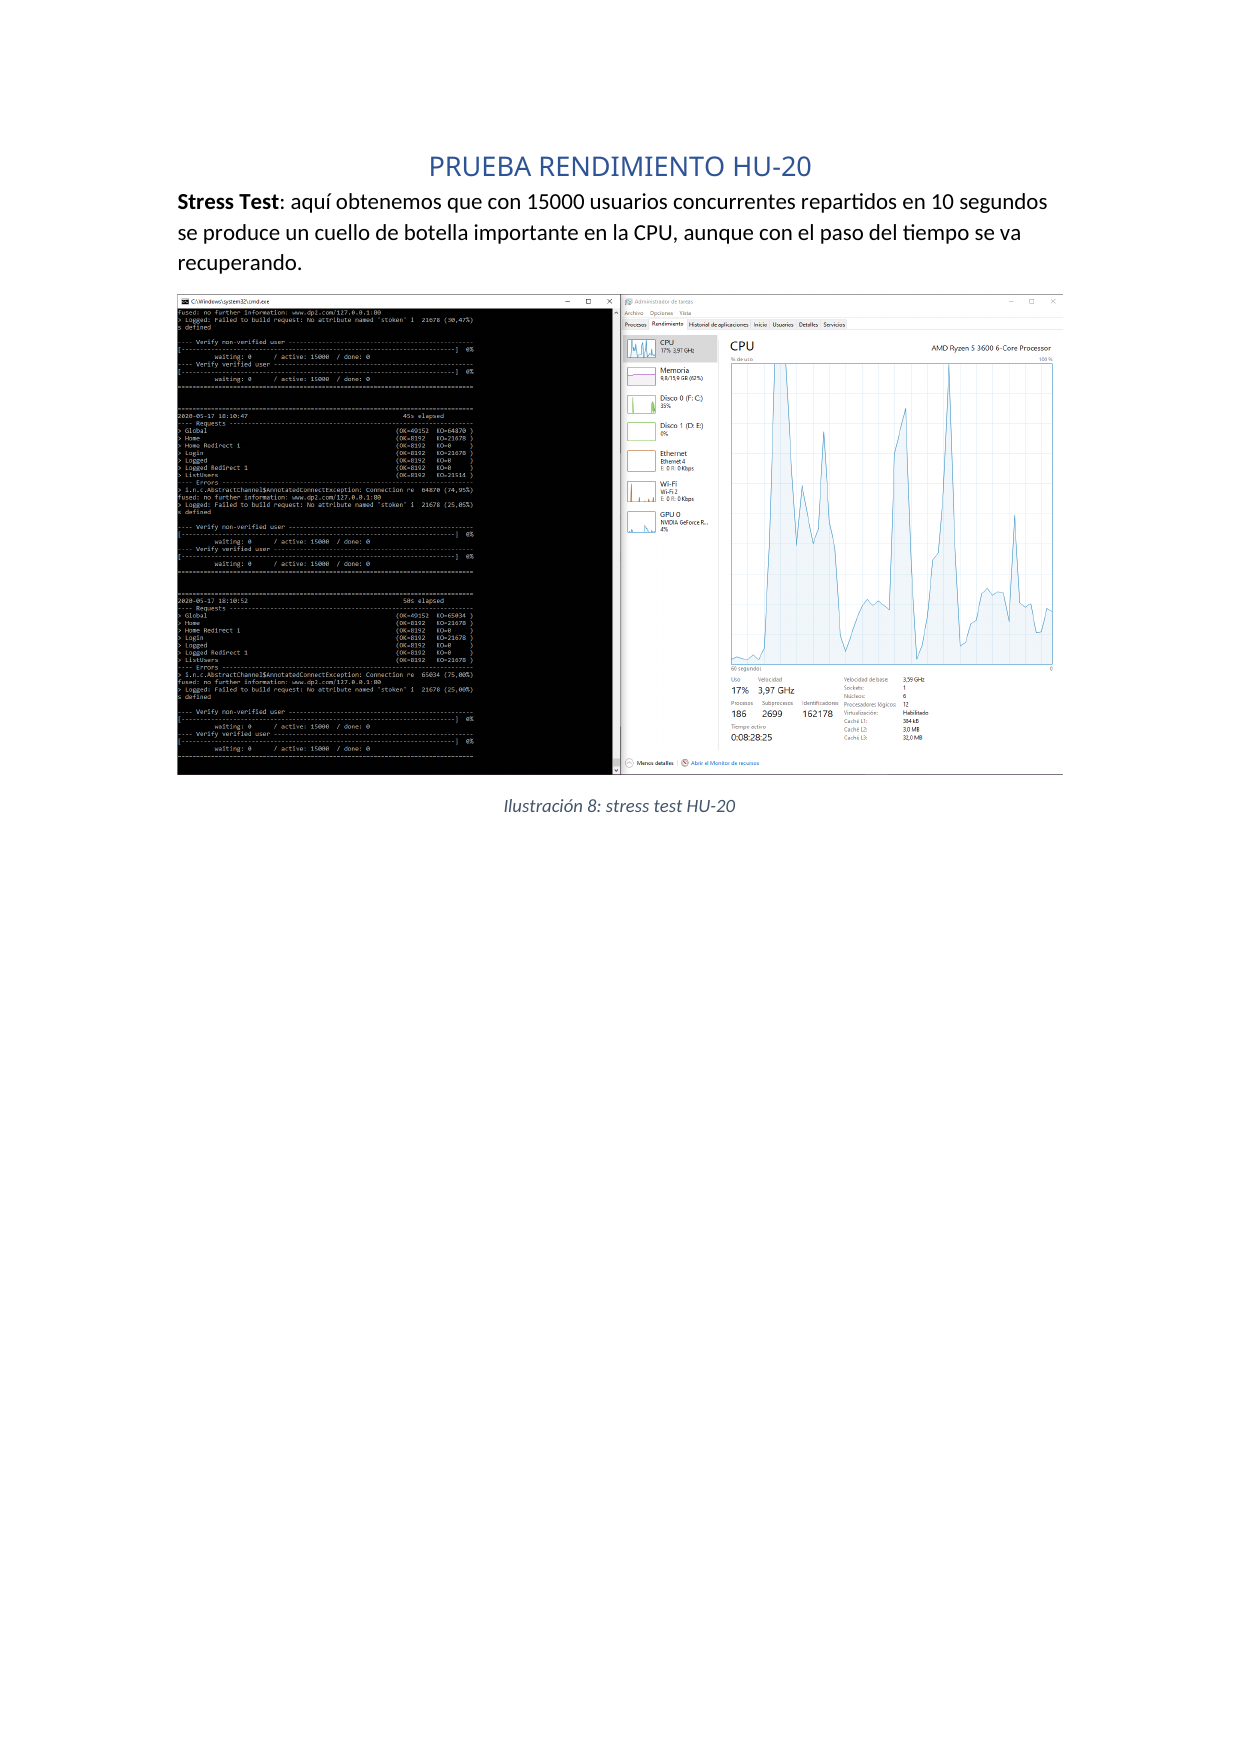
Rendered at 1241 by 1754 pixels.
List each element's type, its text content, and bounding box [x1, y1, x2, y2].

text Ilustración 8: stress test HU-20 [177, 794, 1063, 817]
text Stress Test: aquí obtenemos que con 15000 usuarios concurrentes repartidos en 10 segundos se produce un cuello de botella importante en la CPU, aunque con el paso del tiempo se va recuperando. [177, 187, 1063, 276]
subtitle PRUEBA RENDIMIENTO HU-20 [177, 148, 1063, 184]
picture [177, 294, 1063, 775]
